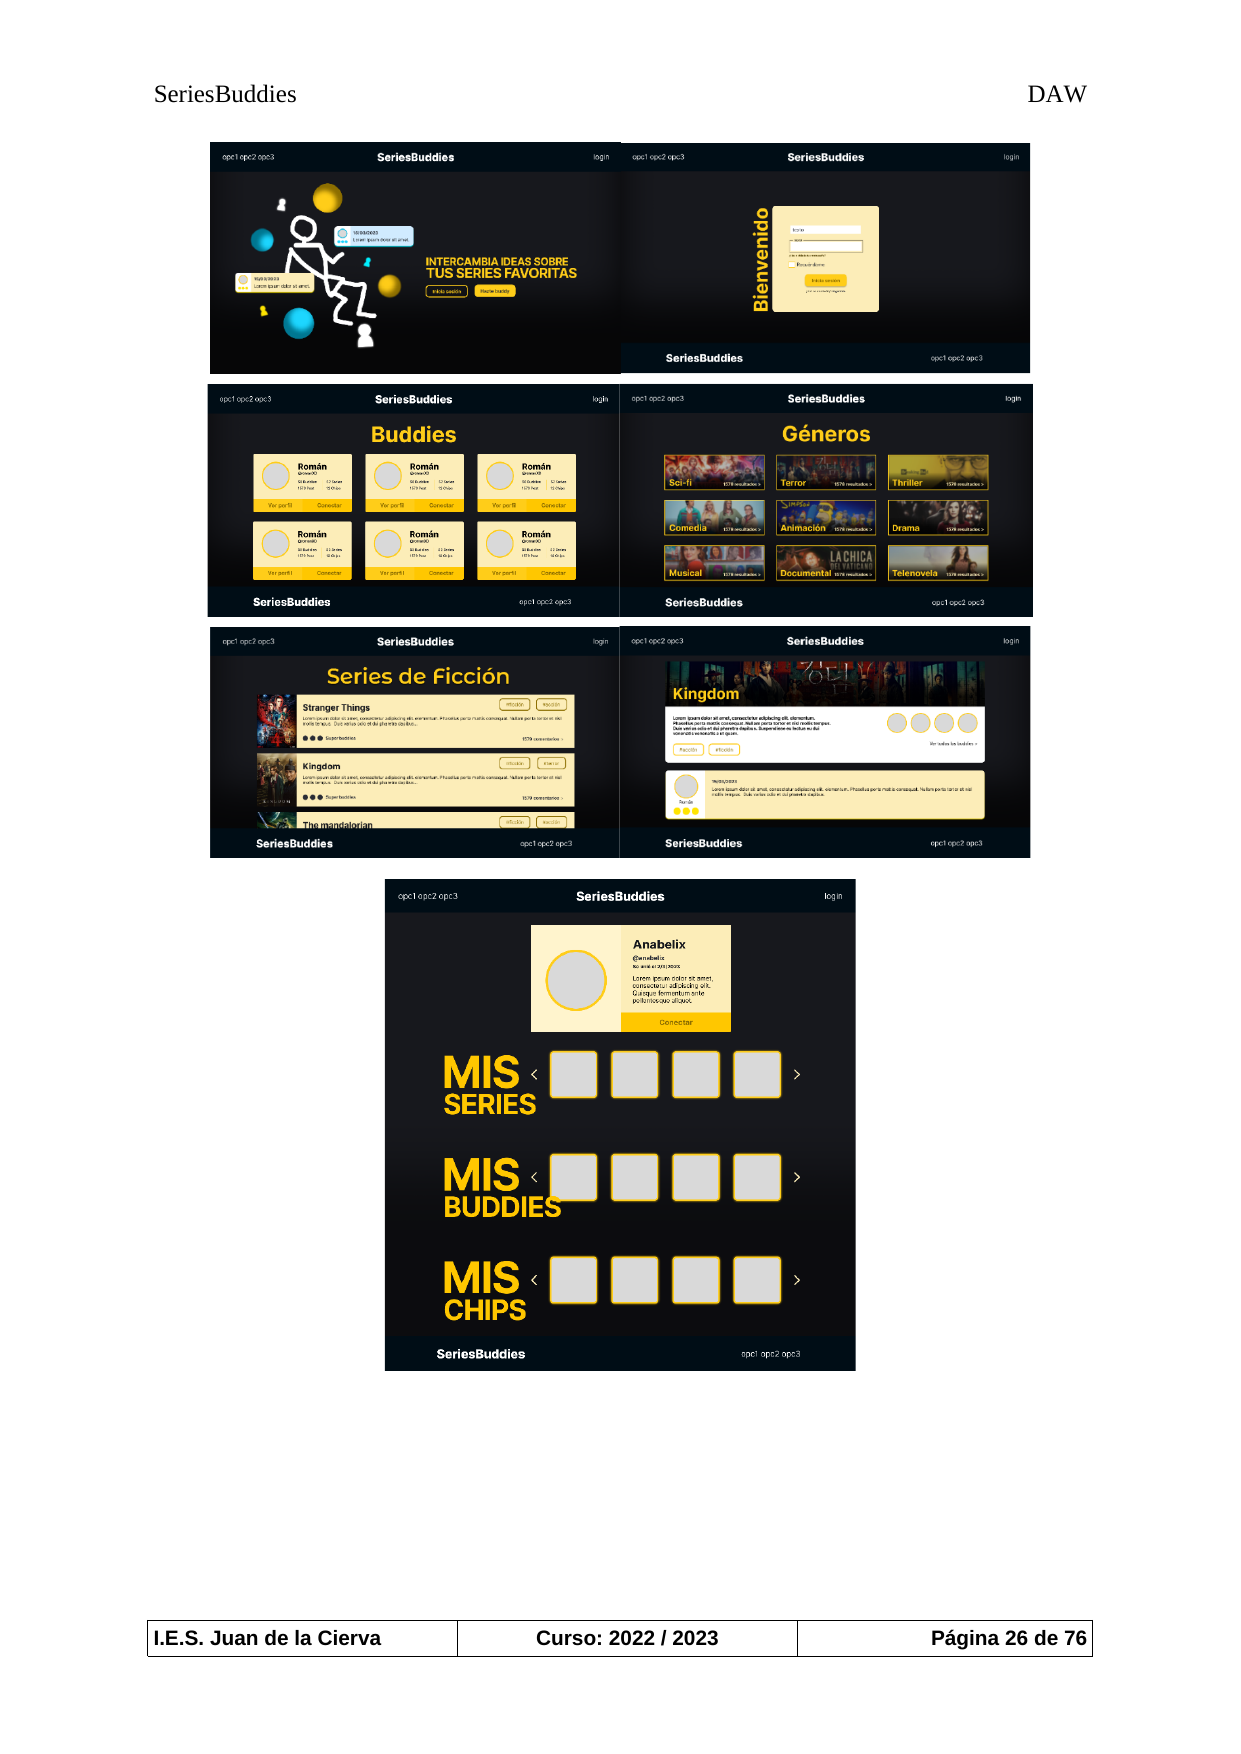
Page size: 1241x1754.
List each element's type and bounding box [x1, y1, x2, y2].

picture [210, 142, 1031, 374]
picture [384, 879, 856, 1371]
picture [210, 626, 1031, 858]
picture [207, 383, 1033, 617]
